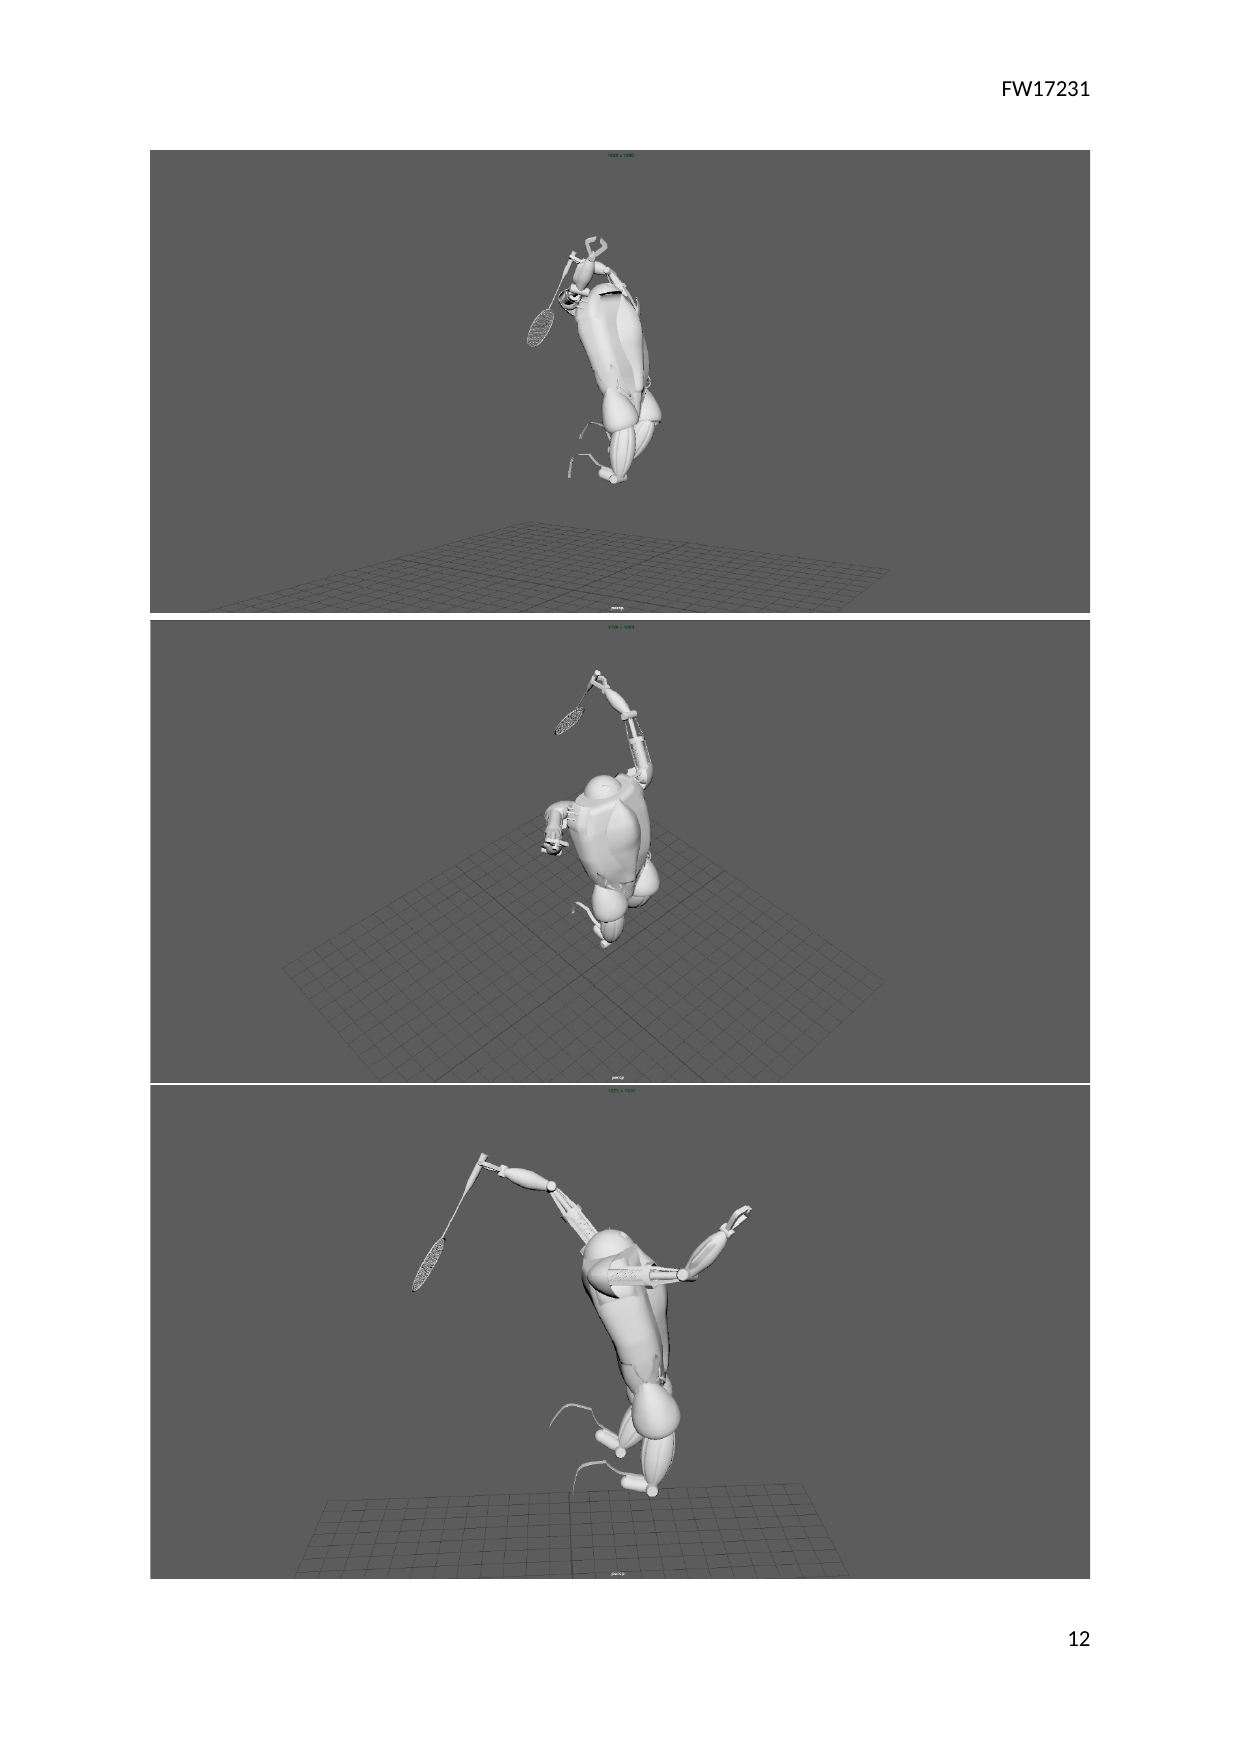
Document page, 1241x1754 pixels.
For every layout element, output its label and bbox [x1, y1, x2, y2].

picture [150, 620, 1091, 1083]
picture [150, 150, 1091, 613]
picture [150, 1085, 1091, 1579]
